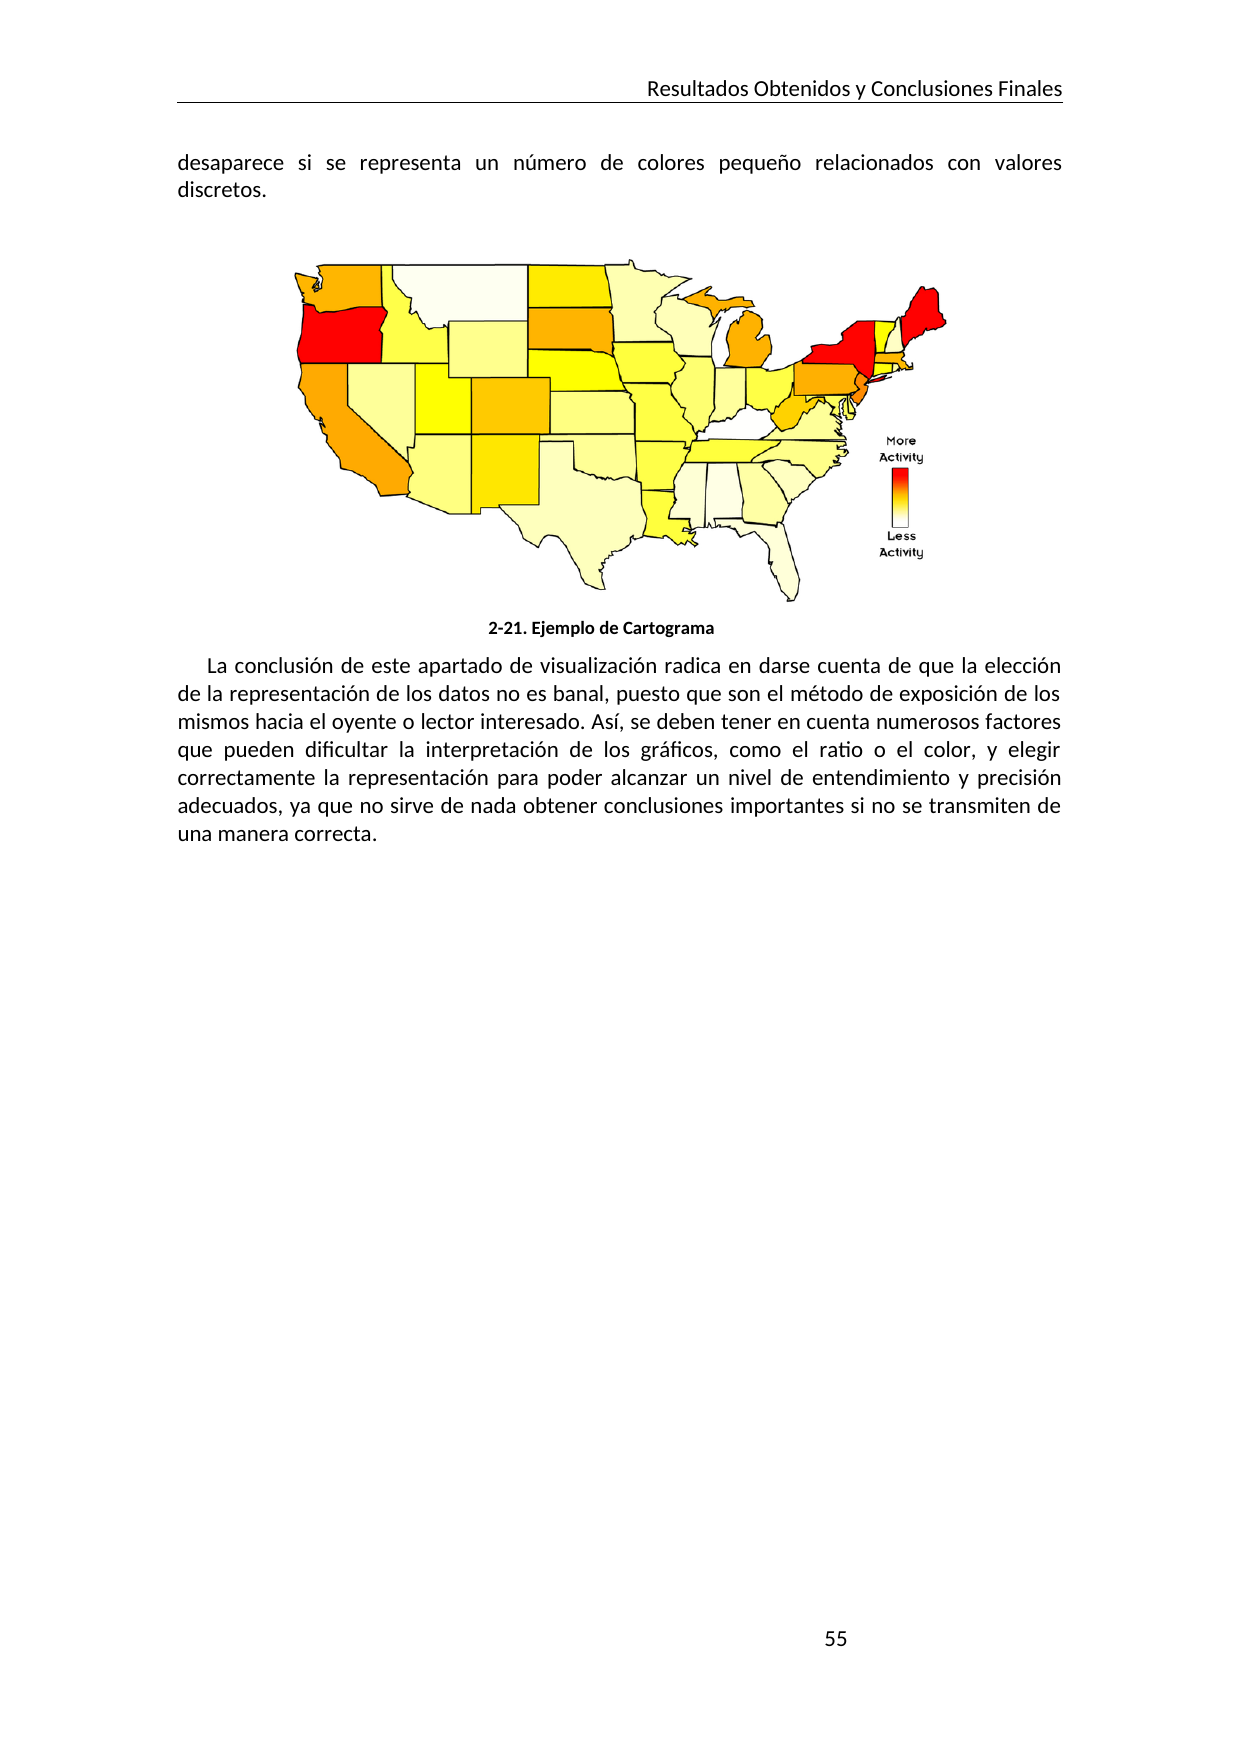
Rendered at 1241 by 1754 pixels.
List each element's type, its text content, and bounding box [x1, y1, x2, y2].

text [177, 148, 1063, 204]
picture [291, 256, 949, 606]
